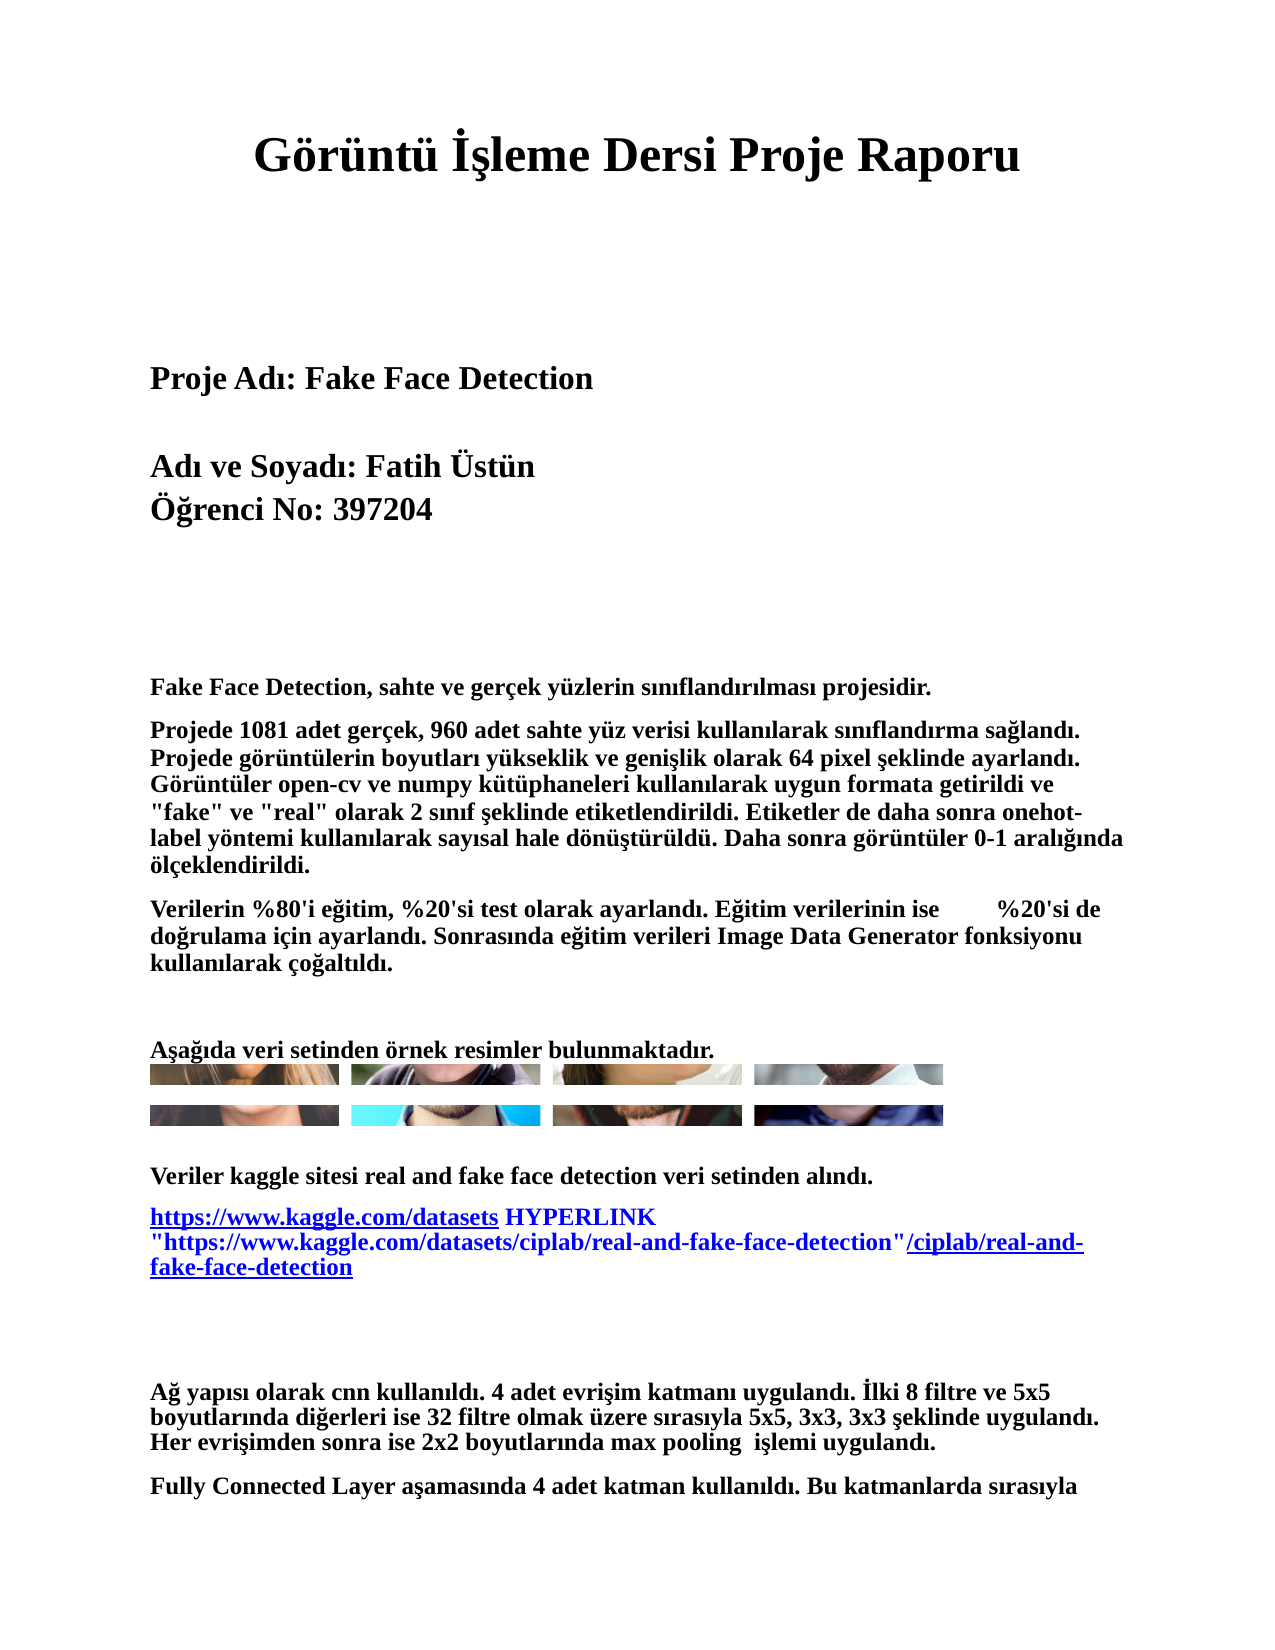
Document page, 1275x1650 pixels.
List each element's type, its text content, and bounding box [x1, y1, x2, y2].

text Ağ yapısı olarak cnn kullanıldı. 4 adet evrişim katmanı uygulandı. İlki 8 filtre ve 5x5 boyutlarında diğerleri ise 32 filtre olmak üzere sırasıyla 5x5, 3x3, 3x3 şeklinde uygulandı. Her evrişimden sonra ise 2x2 boyutlarında max pooling işlemi uygulandı. [150, 1381, 1125, 1456]
text Proje Adı: Fake Face Detection [150, 368, 1125, 395]
text Aşağıda veri setinden örnek resimler bulunmaktadır. [150, 1037, 1125, 1064]
text Görüntü İşleme Dersi Proje Raporu [819, 150, 921, 177]
text Projede 1081 adet gerçek, 960 adet sahte yüz verisi kullanılarak sınıflandırma sağlandı. Projede görüntülerin boyutları yükseklik ve genişlik olarak 64 pixel şeklinde ayarlandı. Görüntüler open-cv ve numpy kütüphaneleri kullanılarak uygun formata getirildi ve "fake" ve "real" olarak 2 sınıf şeklinde etiketlendirildi. Etiketler de daha sonra onehot-label yöntemi kullanılarak sayısal hale dönüştürüldü. Daha sonra görüntüler 0-1 aralığında ölçeklendirildi. [150, 717, 1125, 879]
text Adı ve Soyadı: Fatih Üstün [150, 456, 1125, 482]
text Görüntü İşleme Dersi Proje Raporu [477, 150, 812, 177]
text Verilerin %80'i eğitim, %20'si test olarak ayarlandı. Eğitim verilerinin ise %20'si de doğrulama için ayarlandı. Sonrasında eğitim verileri Image Data Generator fonksiyonu kullanılarak çoğaltıldı. [150, 896, 1125, 977]
text Veriler kaggle sitesi real and fake face detection veri setinden alındı. [150, 1164, 1125, 1189]
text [150, 1472, 1125, 1499]
text Öğrenci No: 397204 [150, 499, 1125, 526]
text https://www.kaggle.com/datasets HYPERLINK "https://www.kaggle.com/datasets/ciplab/real-and-fake-face-detection"/ciplab/real-and-fake-face-detection [150, 1206, 1125, 1281]
text Görüntü İşleme Dersi Proje Raporu [150, 150, 484, 177]
text Fake Face Detection, sahte ve gerçek yüzlerin sınıflandırılması projesidir. [150, 674, 1125, 701]
text Görüntü İşleme Dersi Proje Raporu [928, 150, 1125, 177]
